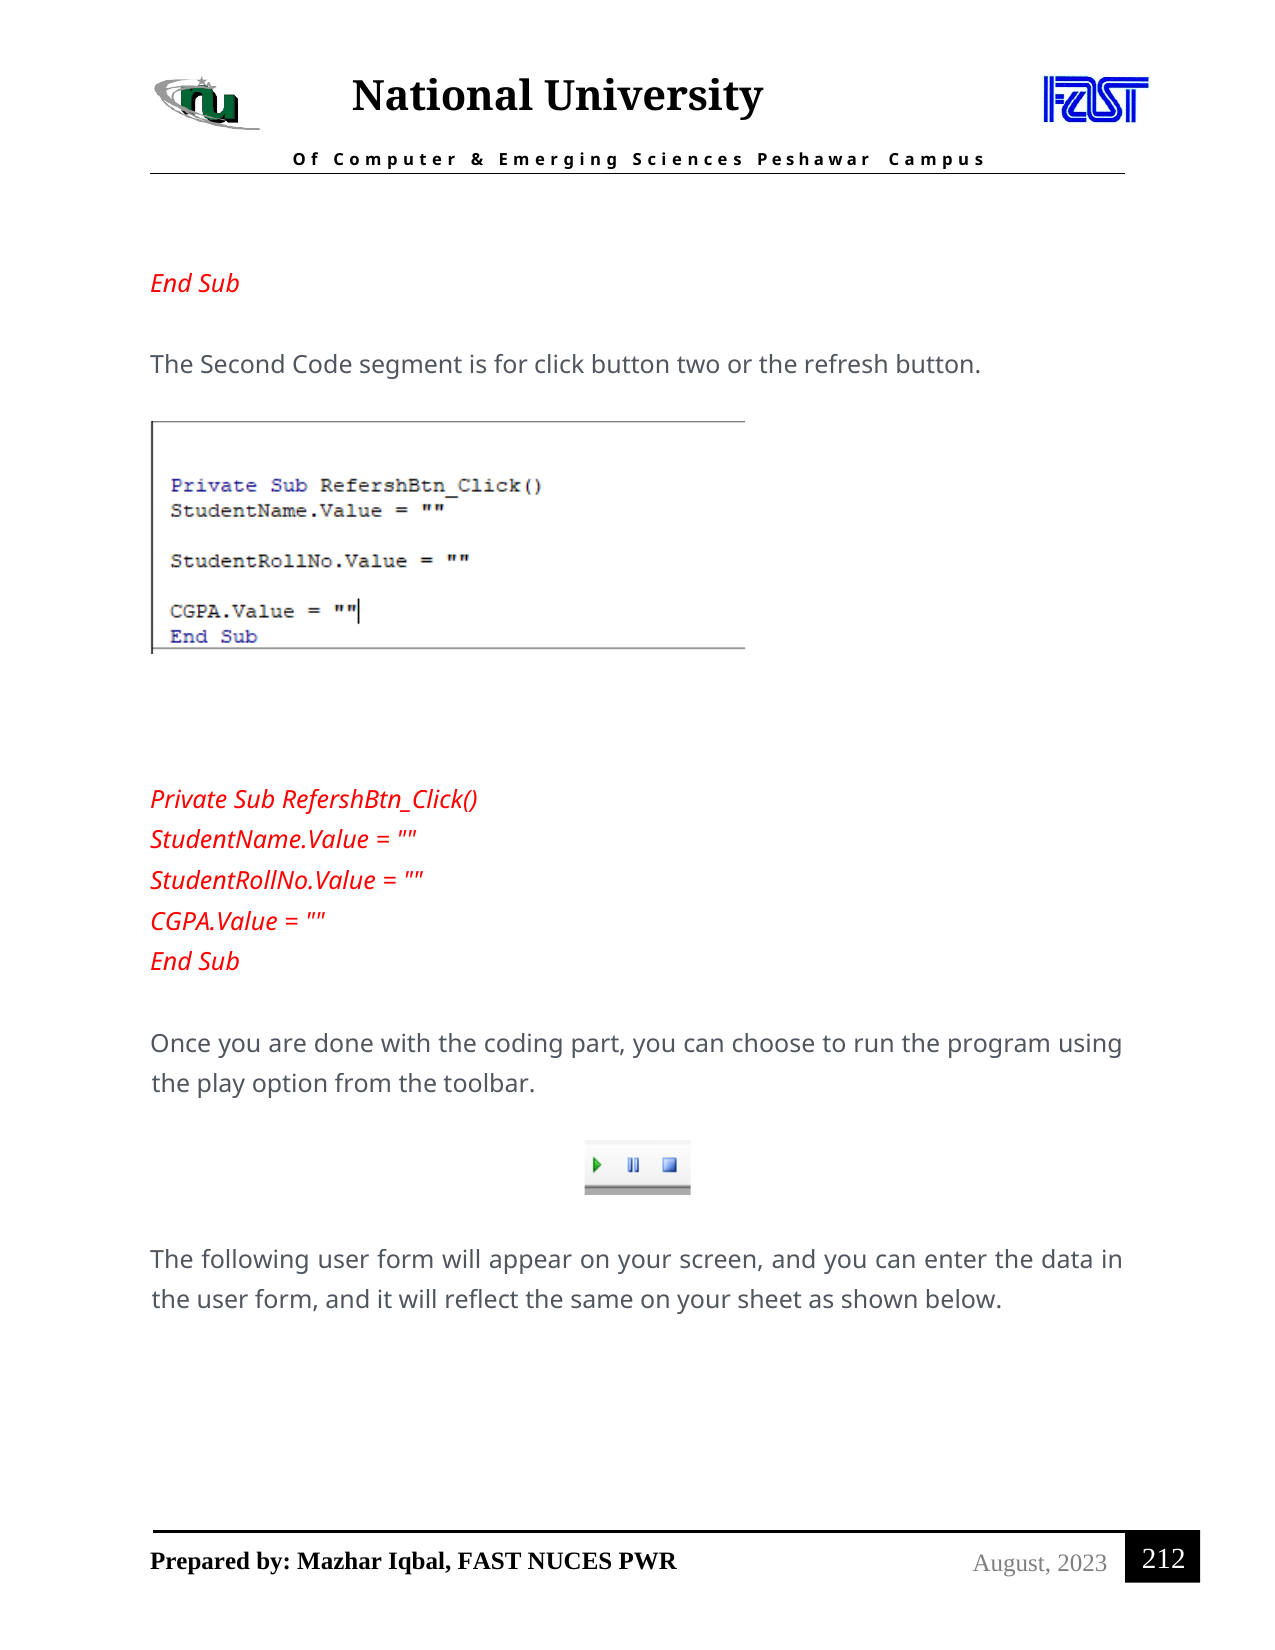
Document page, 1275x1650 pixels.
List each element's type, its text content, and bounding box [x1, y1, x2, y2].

text Private Sub RefershBtn_Click() [150, 775, 1125, 816]
picture [584, 1140, 691, 1195]
text The following user form will appear on your screen, and you can enter the data in the user form, and it will reflect the same on your sheet as shown below. [150, 1235, 1125, 1316]
text End Sub [150, 259, 1125, 300]
text The Second Code segment is for click button two or the refresh button. [150, 341, 1125, 381]
text StudentRollNo.Value = "" [150, 856, 1125, 897]
text StudentName.Value = "" [150, 816, 1125, 856]
picture [1036, 75, 1152, 124]
text Once you are done with the coding part, you can choose to run the program using the play option from the toolbar. [150, 1019, 1125, 1100]
text CGPA.Value = "" [150, 897, 1125, 937]
picture [153, 68, 260, 130]
picture [150, 421, 746, 654]
text End Sub [150, 937, 1125, 978]
